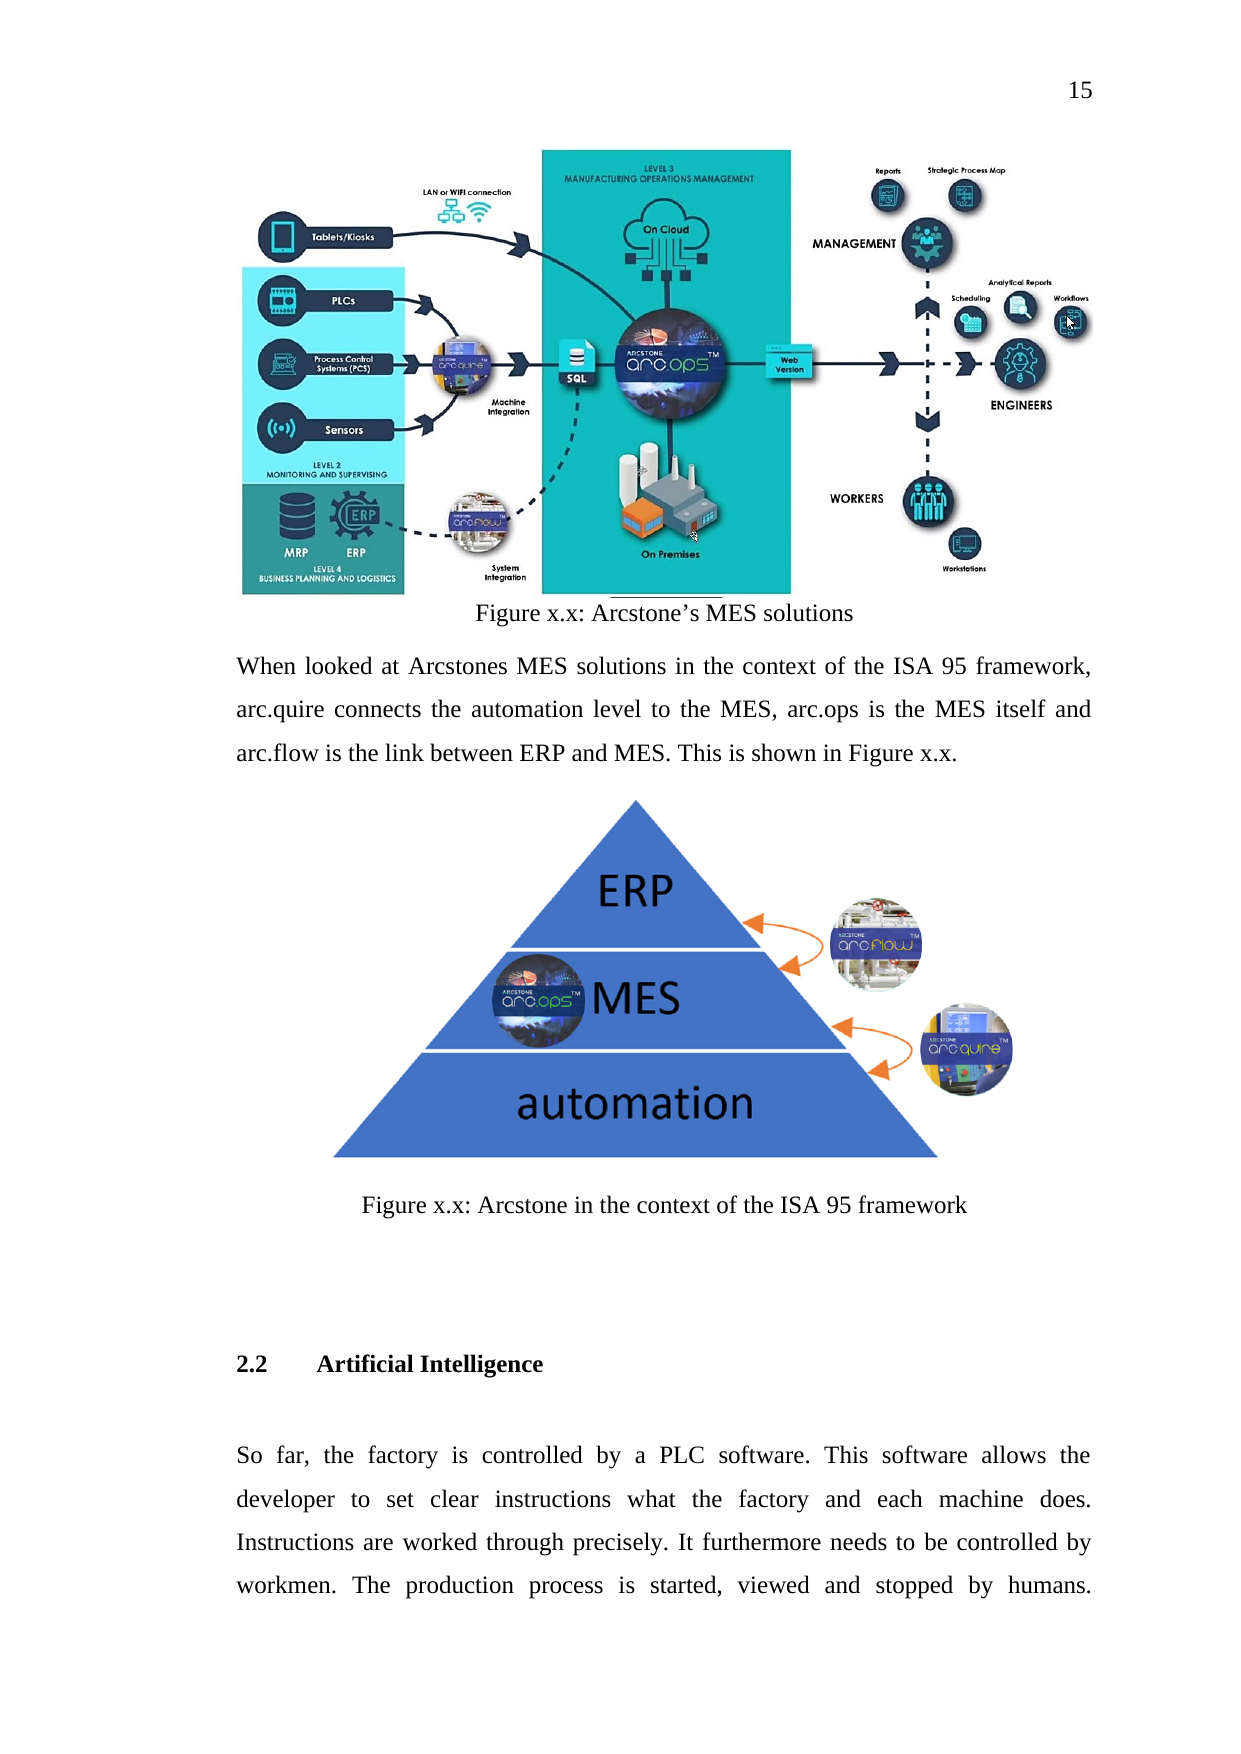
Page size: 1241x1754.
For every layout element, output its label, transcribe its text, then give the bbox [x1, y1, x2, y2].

subtitle Artificial Intelligence [236, 1349, 1092, 1378]
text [236, 1441, 1092, 1599]
text When looked at Arcstones MES solutions in the context of the ISA 95 framework, arc.quire connects the automation level to the MES, arc.ops is the MES itself and arc.flow is the link between ERP and MES. This is shown in Figure x.x. [236, 651, 1092, 766]
text Figure x.x: Arcstone’s MES solutions [236, 598, 1092, 626]
picture [236, 147, 1093, 598]
picture [317, 793, 1013, 1176]
